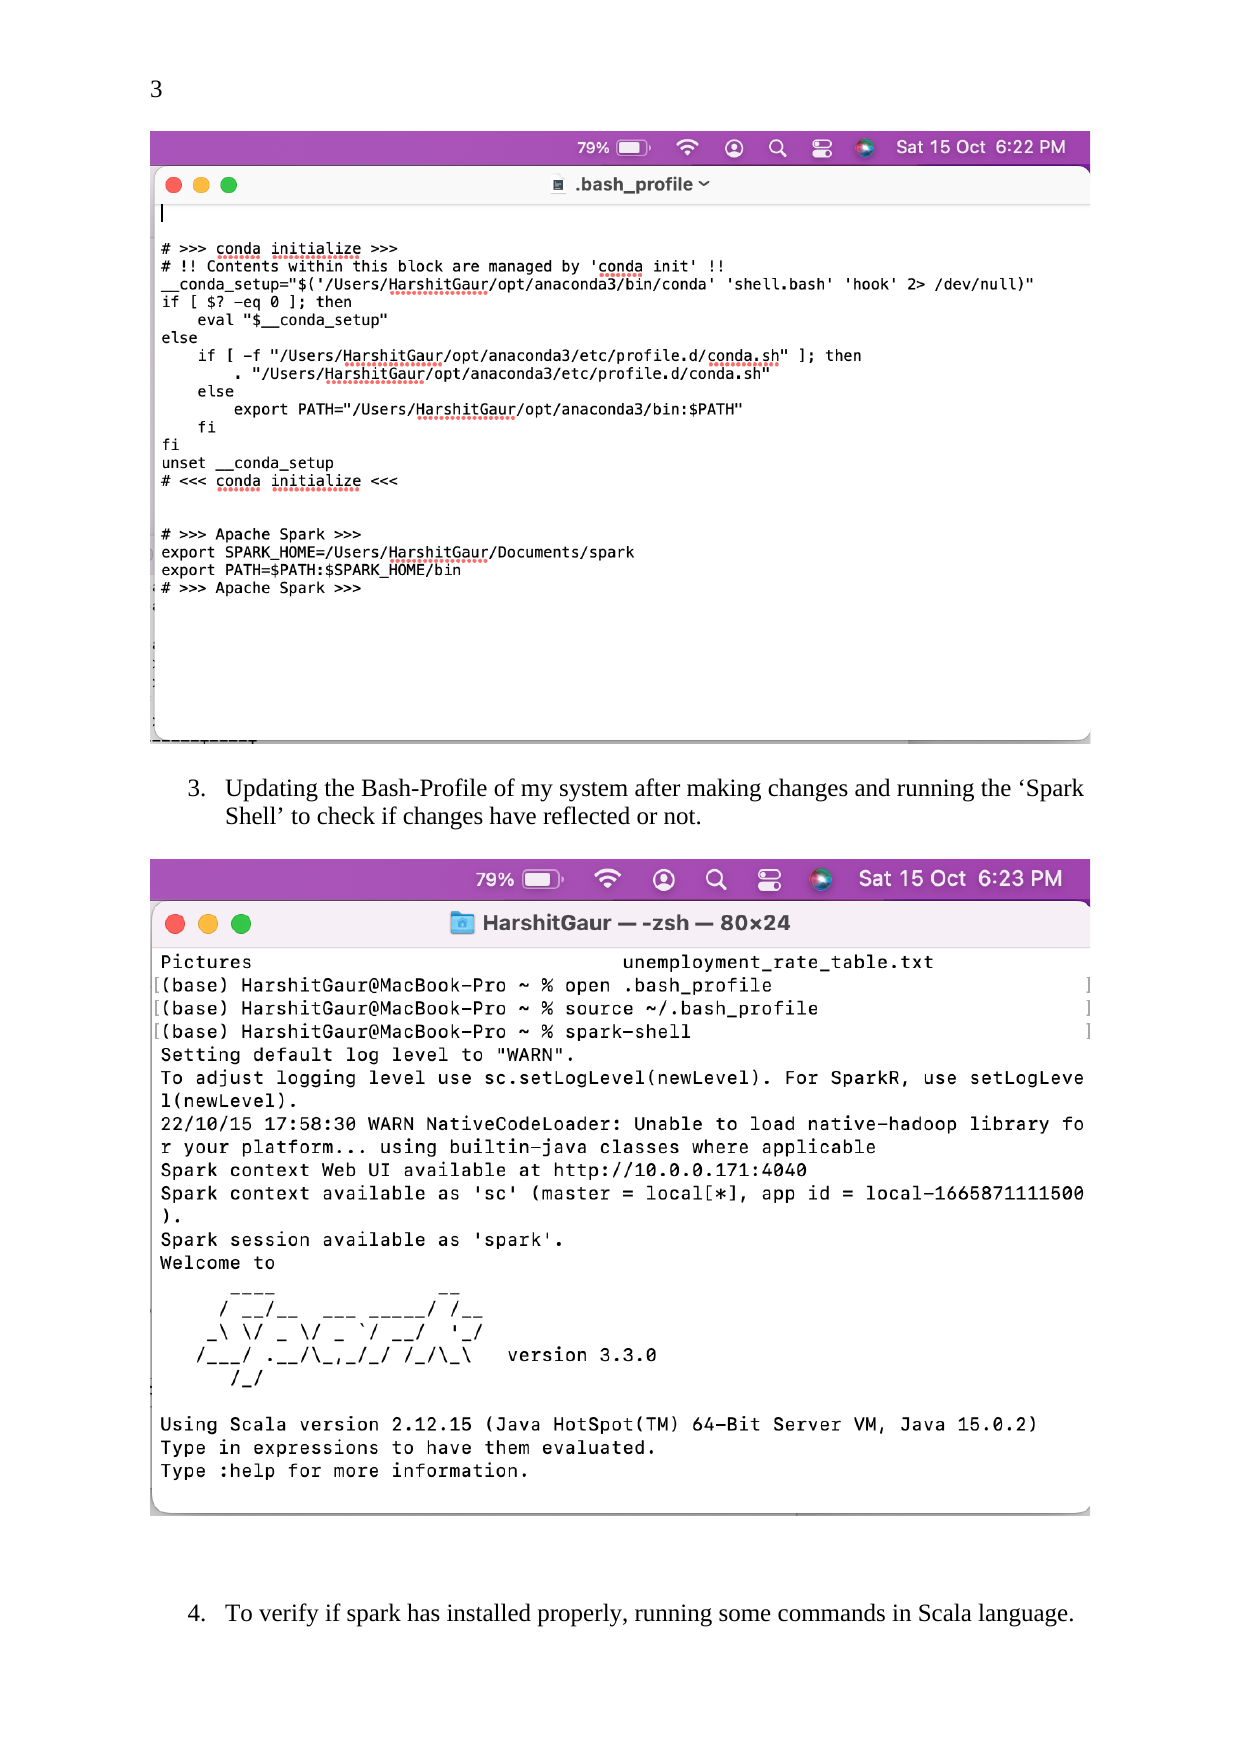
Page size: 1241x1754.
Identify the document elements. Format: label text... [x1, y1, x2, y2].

picture [150, 131, 1091, 744]
list To verify if spark has installed properly, running some commands in Scala language. [187, 1598, 1090, 1627]
list Updating the Bash-Profile of my system after making changes and running the ‘Spark Shell’ to check if changes have reflected or not. [187, 773, 1090, 830]
picture [150, 859, 1091, 1516]
